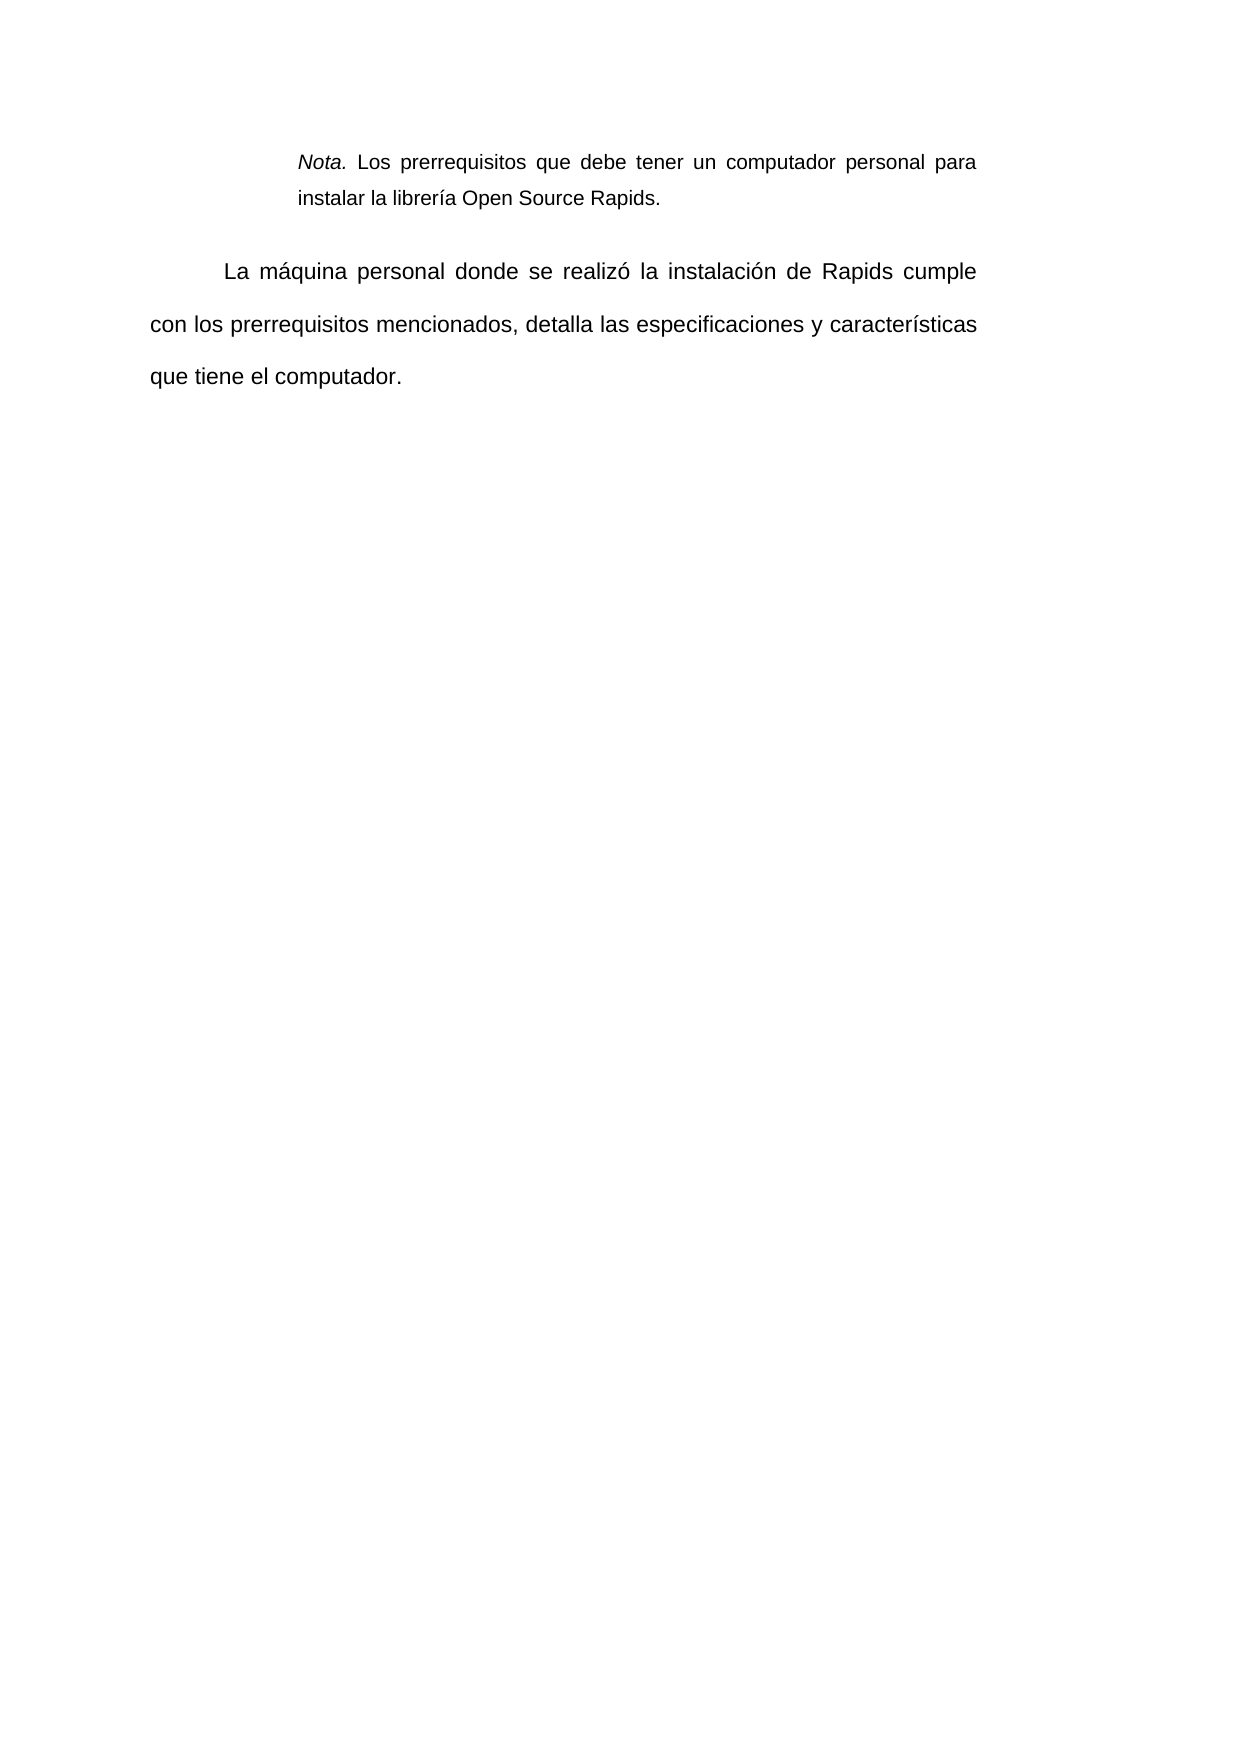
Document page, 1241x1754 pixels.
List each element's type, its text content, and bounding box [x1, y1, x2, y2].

text Nota. Los prerrequisitos que debe tener un computador personal para instalar la librería Open Source Rapids. [298, 150, 978, 210]
text La máquina personal donde se realizó la instalación de Rapids cumple con los prerrequisitos mencionados, detalla las especificaciones y características que tiene el computador. [150, 258, 978, 389]
